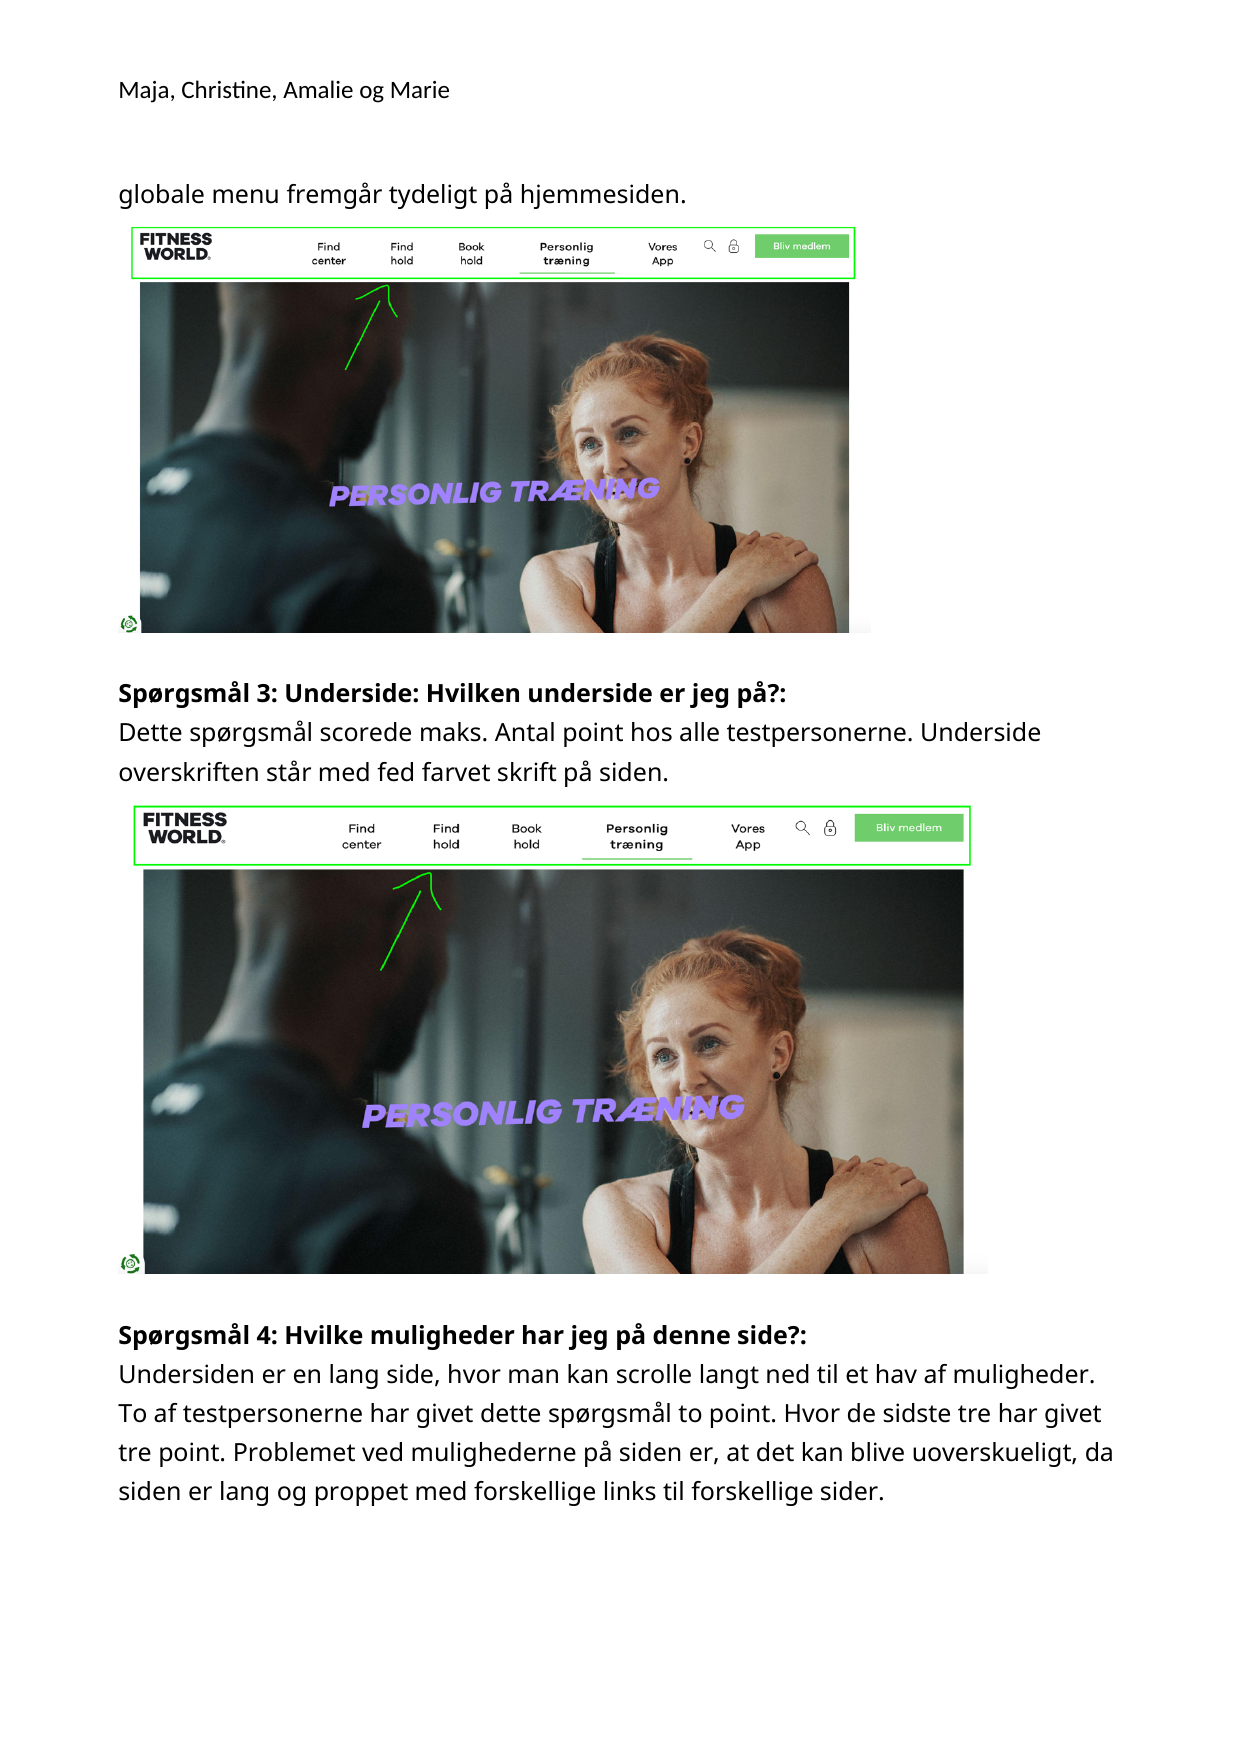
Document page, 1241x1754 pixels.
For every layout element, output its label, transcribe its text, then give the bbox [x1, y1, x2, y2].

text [118, 177, 1122, 632]
picture [118, 215, 871, 633]
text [118, 1317, 1122, 1508]
picture [118, 792, 989, 1274]
